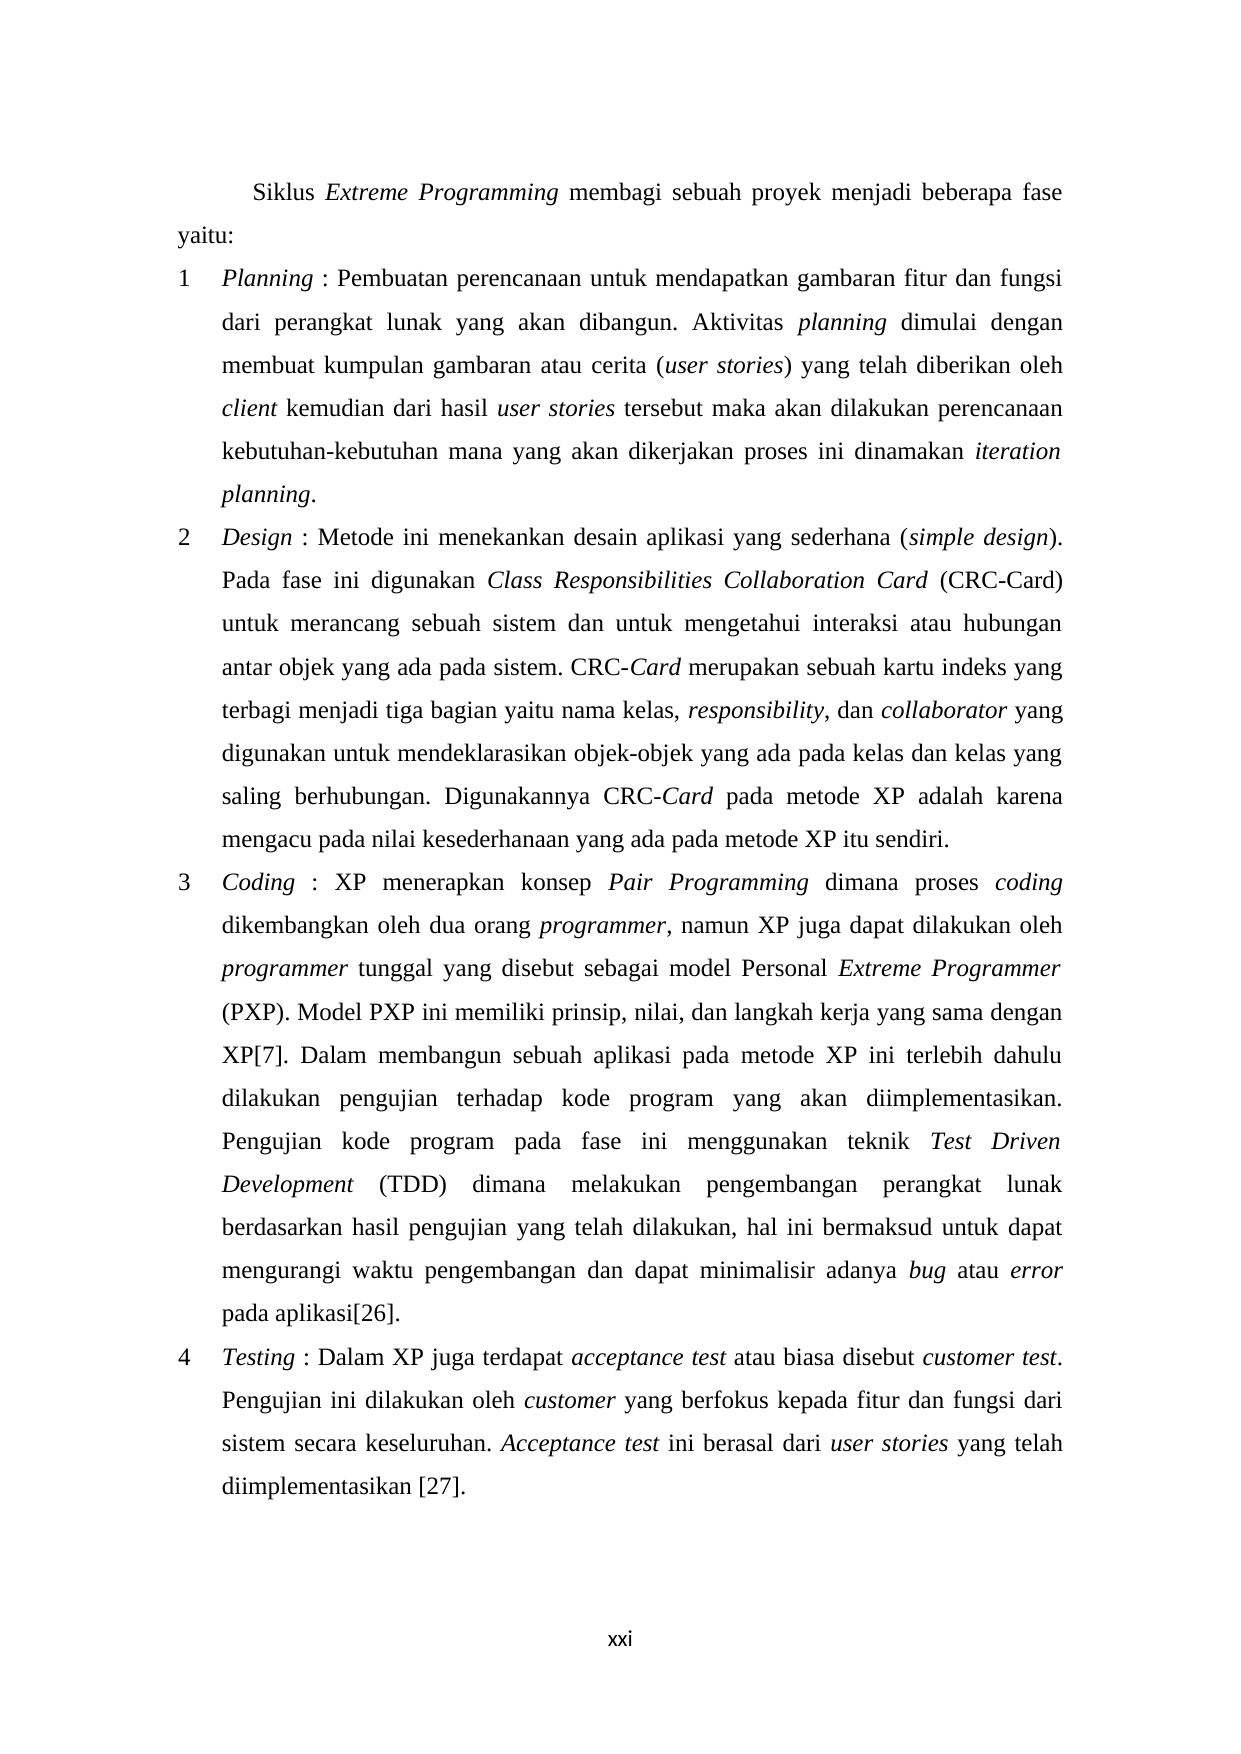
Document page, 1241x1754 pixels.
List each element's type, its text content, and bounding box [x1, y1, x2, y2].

text Siklus Extreme Programming membagi sebuah proyek menjadi beberapa fase yaitu: [177, 177, 1063, 249]
list Design : Metode ini menekankan desain aplikasi yang sederhana (simple design). Pada fase ini digunakan Class Responsibilities Collaboration Card (CRC-Card) untuk merancang sebuah sistem dan untuk mengetahui interaksi atau hubungan antar objek yang ada pada sistem. CRC-Card merupakan sebuah kartu indeks yang terbagi menjadi tiga bagian yaitu nama kelas, responsibility, dan collaborator yang digunakan untuk mendeklarasikan objek-objek yang ada pada kelas dan kelas yang saling berhubungan. Digunakannya CRC-Card pada metode XP adalah karena mengacu pada nilai kesederhanaan yang ada pada metode XP itu sendiri. [178, 522, 1063, 853]
list Coding : XP menerapkan konsep Pair Programming dimana proses coding dikembangkan oleh dua orang programmer, namun XP juga dapat dilakukan oleh programmer tunggal yang disebut sebagai model Personal Extreme Programmer (PXP). Model PXP ini memiliki prinsip, nilai, dan langkah kerja yang sama dengan XP[7]. Dalam membangun sebuah aplikasi pada metode XP ini terlebih dahulu dilakukan pengujian terhadap kode program yang akan diimplementasikan. Pengujian kode program pada fase ini menggunakan teknik Test Driven Development (TDD) dimana melakukan pengembangan perangkat lunak berdasarkan hasil pengujian yang telah dilakukan, hal ini bermaksud untuk dapat mengurangi waktu pengembangan dan dapat minimalisir adanya bug atau error pada aplikasi[26]. [178, 867, 1063, 1327]
list Testing : Dalam XP juga terdapat acceptance test atau biasa disebut customer test. Pengujian ini dilakukan oleh customer yang berfokus kepada fitur dan fungsi dari sistem secara keseluruhan. Acceptance test ini berasal dari user stories yang telah diimplementasikan [27]. [178, 1342, 1063, 1500]
list Planning : Pembuatan perencanaan untuk mendapatkan gambaran fitur dan fungsi dari perangkat lunak yang akan dibangun. Aktivitas planning dimulai dengan membuat kumpulan gambaran atau cerita (user stories) yang telah diberikan oleh client kemudian dari hasil user stories tersebut maka akan dilakukan perencanaan kebutuhan-kebutuhan mana yang akan dikerjakan proses ini dinamakan iteration planning. [178, 263, 1063, 508]
